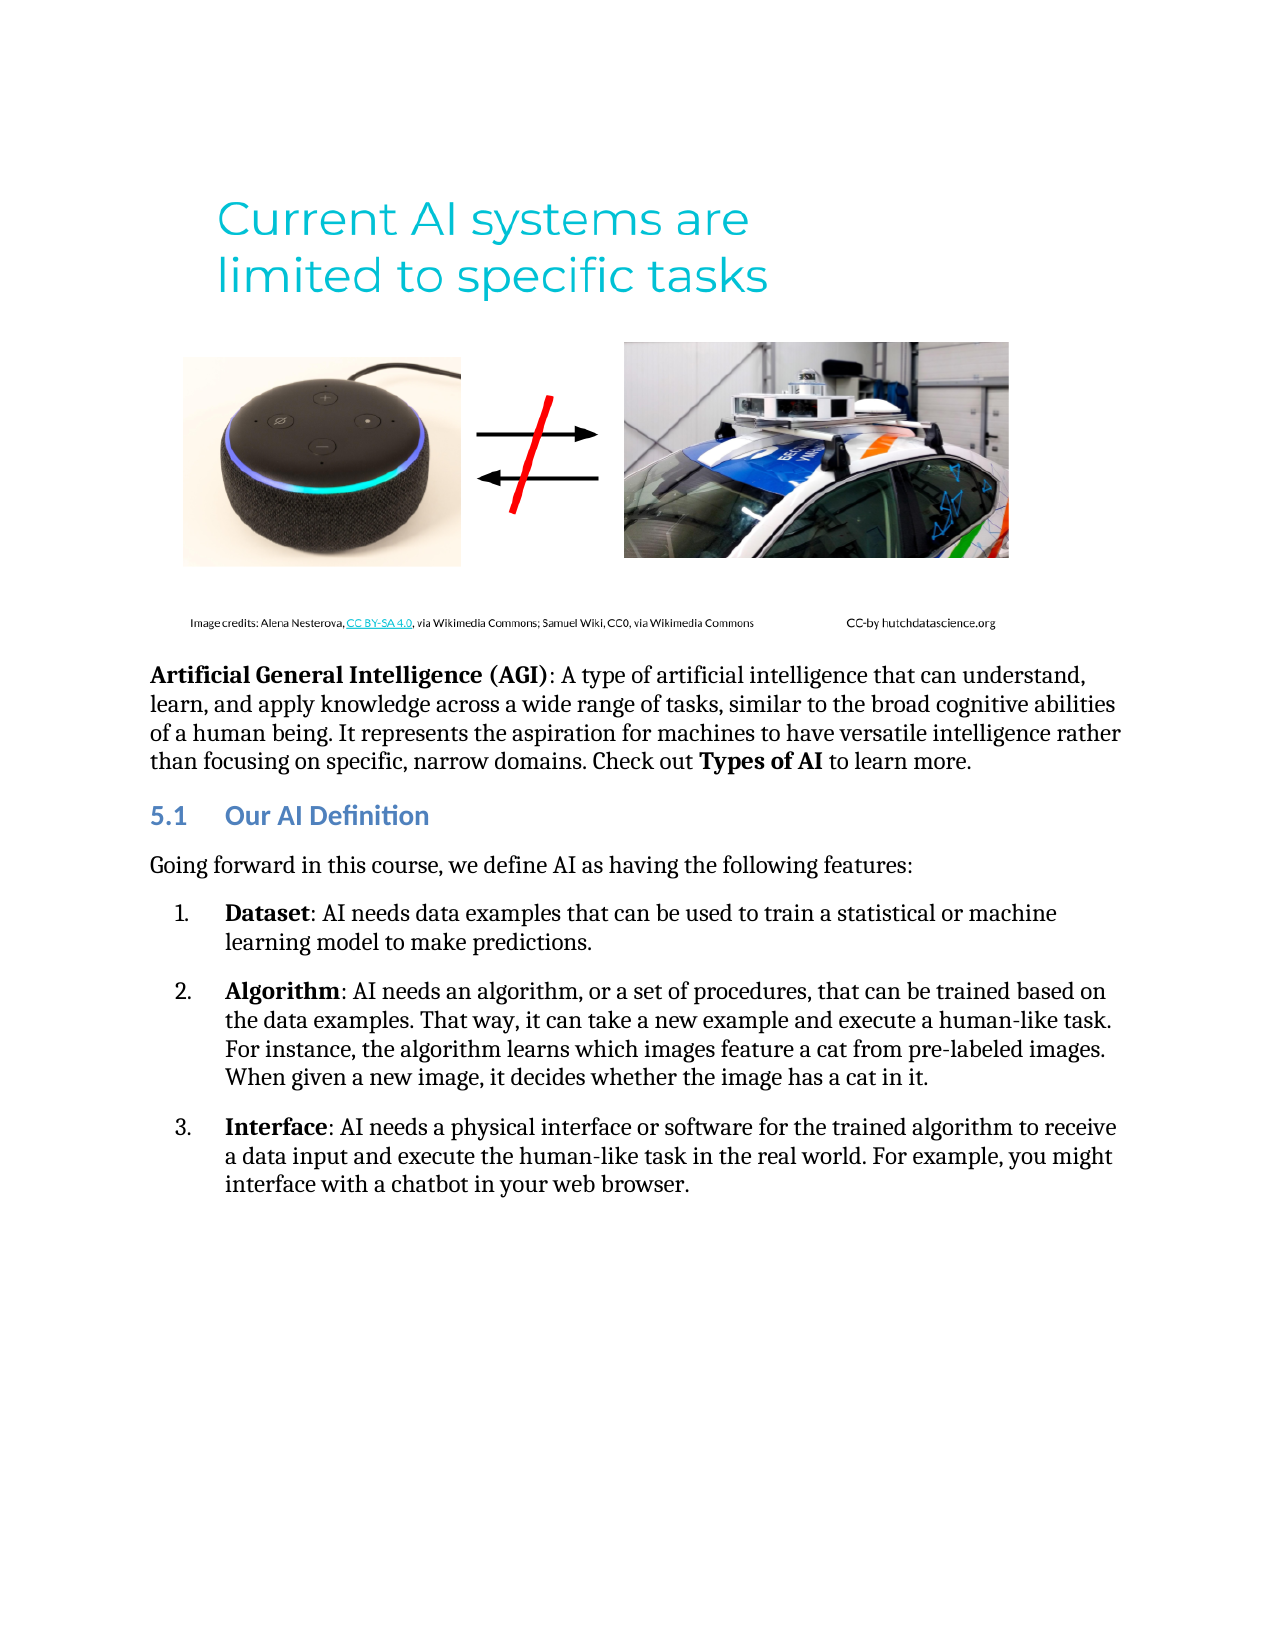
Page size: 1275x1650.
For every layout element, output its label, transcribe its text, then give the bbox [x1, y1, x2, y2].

picture [168, 150, 1044, 643]
subtitle 5.1 Our AI Definition [150, 797, 1125, 832]
list Interface: AI needs a physical interface or software for the trained algorithm to receive a data input and execute the human-like task in the real world. For example, you might interface with a chatbot in your web browser. [175, 1113, 1125, 1199]
list Algorithm: AI needs an algorithm, or a set of procedures, that can be trained based on the data examples. That way, it can take a new example and execute a human-like task. For instance, the algorithm learns which images feature a cat from pre-labeled images. When given a new image, it decides whether the image has a cat in it. [175, 977, 1125, 1092]
list Dataset: AI needs data examples that can be used to train a statistical or machine learning model to make predictions. [175, 899, 1125, 956]
text Going forward in this course, we define AI as having the following features: [150, 851, 1125, 880]
text Artificial General Intelligence (AGI): A type of artificial intelligence that can understand, learn, and apply knowledge across a wide range of tasks, similar to the broad cognitive abilities of a human being. It represents the aspiration for machines to have versatile intelligence rather than focusing on specific, narrow domains. Check out Types of AI to learn more. [150, 661, 1125, 776]
